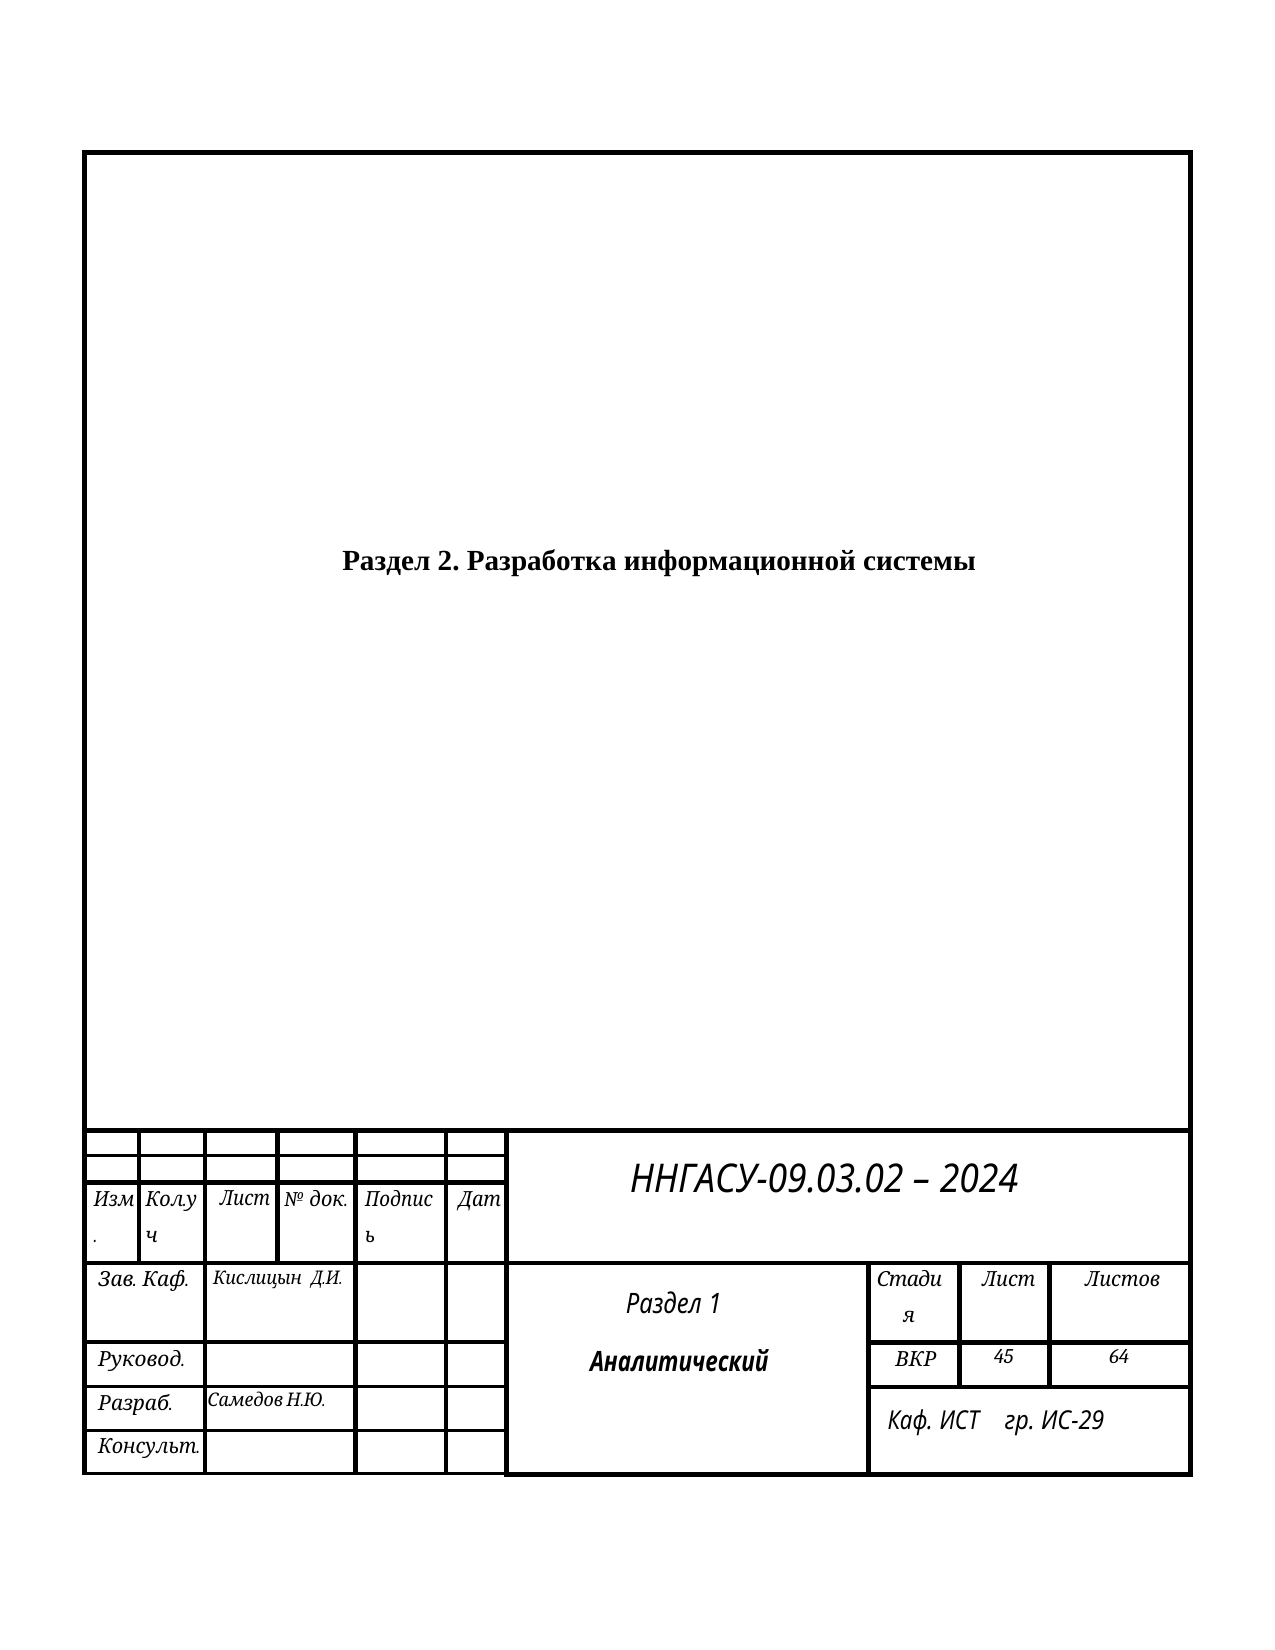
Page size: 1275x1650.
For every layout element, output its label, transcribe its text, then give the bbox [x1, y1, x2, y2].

table_cell [207, 1133, 275, 1154]
table_cell [207, 1157, 275, 1180]
table_cell Руковод. [87, 1344, 203, 1384]
table_cell Кислицын Д.И. [207, 1265, 353, 1340]
table_cell [358, 1432, 444, 1472]
table_cell 64 [1052, 1345, 1188, 1384]
table_cell [87, 1133, 137, 1154]
table_cell [358, 1157, 444, 1180]
table_cell [448, 1157, 504, 1180]
table_cell [141, 1157, 203, 1180]
table_cell [448, 1344, 504, 1384]
table_cell [87, 1157, 137, 1180]
table_cell [358, 1388, 444, 1429]
table_cell Раздел 1 Аналитический [509, 1265, 866, 1472]
table_cell № док. [280, 1185, 353, 1261]
table_cell Самедов Н.Ю. [207, 1388, 353, 1429]
table_cell ННГАСУ-09.03.02 – 2024 [509, 1133, 1188, 1261]
table_cell Подпись [358, 1185, 444, 1261]
table_cell [207, 1344, 353, 1384]
table_cell [207, 1432, 353, 1472]
table_cell [448, 1432, 504, 1472]
table_header Раздел 2. Разработка информационной системы [87, 155, 1188, 1128]
table_cell Листов [1052, 1265, 1188, 1340]
table_cell Консульт. [87, 1432, 203, 1472]
table_cell [358, 1344, 444, 1384]
table_cell [448, 1265, 504, 1340]
table_cell Разраб. [87, 1388, 203, 1429]
table_cell Каф. ИСТ гр. ИС-29 [871, 1389, 1188, 1472]
table_cell [358, 1133, 444, 1154]
table_cell ВКР [871, 1345, 957, 1384]
table_cell [141, 1133, 203, 1154]
table_cell Дат [448, 1185, 504, 1261]
table_cell [448, 1133, 504, 1154]
table_cell [448, 1388, 504, 1429]
table_cell [280, 1133, 353, 1154]
table_cell 45 [962, 1345, 1047, 1384]
table_cell Кол.уч [141, 1185, 203, 1261]
table_cell Лист [962, 1265, 1047, 1340]
table_cell Стадия [871, 1265, 957, 1340]
table_cell [358, 1265, 444, 1340]
table_cell Изм. [87, 1185, 137, 1261]
table_cell [280, 1157, 353, 1180]
table_cell Лист [207, 1185, 275, 1261]
table_cell Зав. Каф. [87, 1265, 203, 1340]
